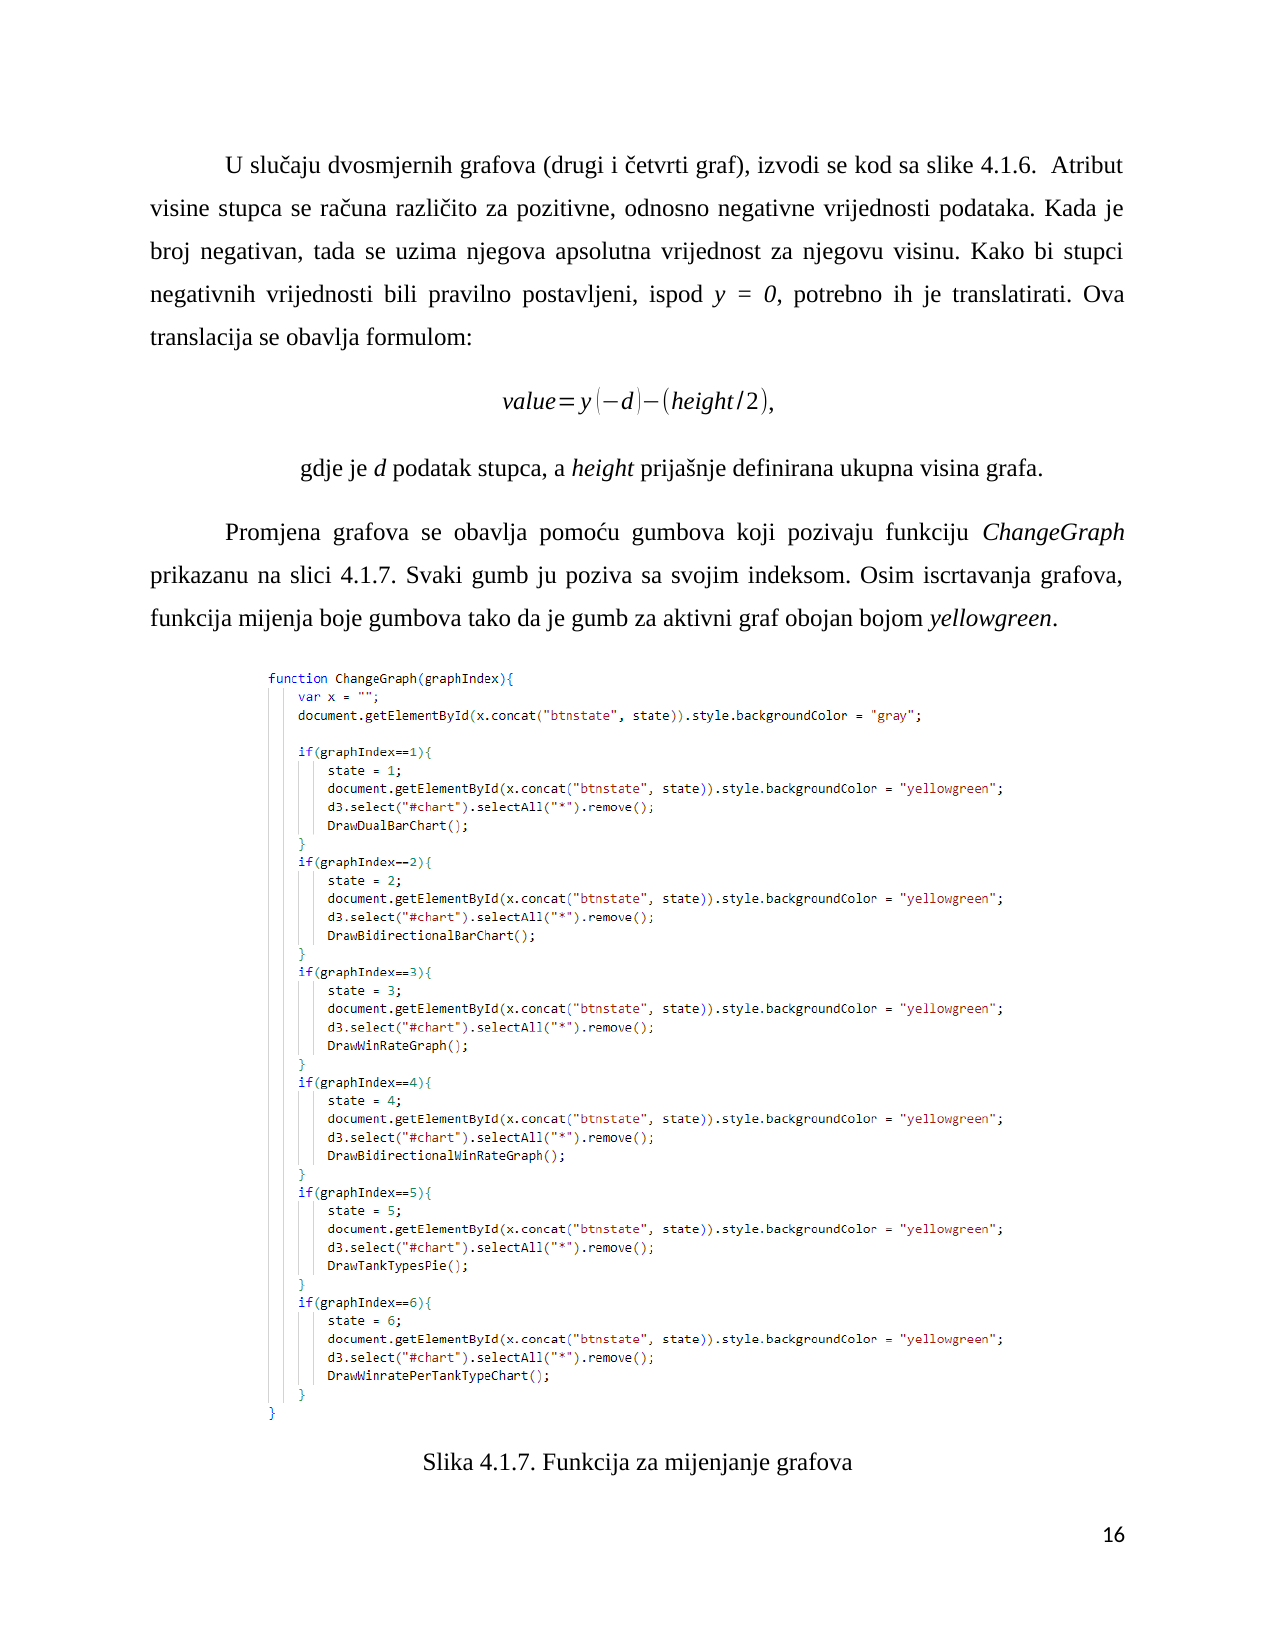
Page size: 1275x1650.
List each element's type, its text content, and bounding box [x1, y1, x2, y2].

text Slika 4.1.7. Funkcija za mijenjanje grafova [150, 1447, 1125, 1476]
text , [150, 386, 1125, 417]
text Promjena grafova se obavlja pomoću gumbova koji pozivaju funkciju ChangeGraph prikazanu na slici 4.1.7. Svaki gumb ju poziva sa svojim indeksom. Osim iscrtavanja grafova, funkcija mijenja boje gumbova tako da je gumb za aktivni graf obojan bojom yellowgreen. [150, 517, 1125, 632]
text gdje je d podatak stupca, a height prijašnje definirana ukupna visina grafa. [225, 453, 1125, 481]
text U slučaju dvosmjernih grafova (drugi i četvrti graf), izvodi se kod sa slike 4.1.6. Atribut visine stupca se računa različito za pozitivne, odnosno negativne vrijednosti podataka. Kada je broj negativan, tada se uzima njegova apsolutna vrijednost za njegovu visinu. Kako bi stupci negativnih vrijednosti bili pravilno postavljeni, ispod y = 0, potrebno ih je translatirati. Ova translacija se obavlja formulom: [150, 150, 1125, 351]
picture [265, 666, 1010, 1426]
